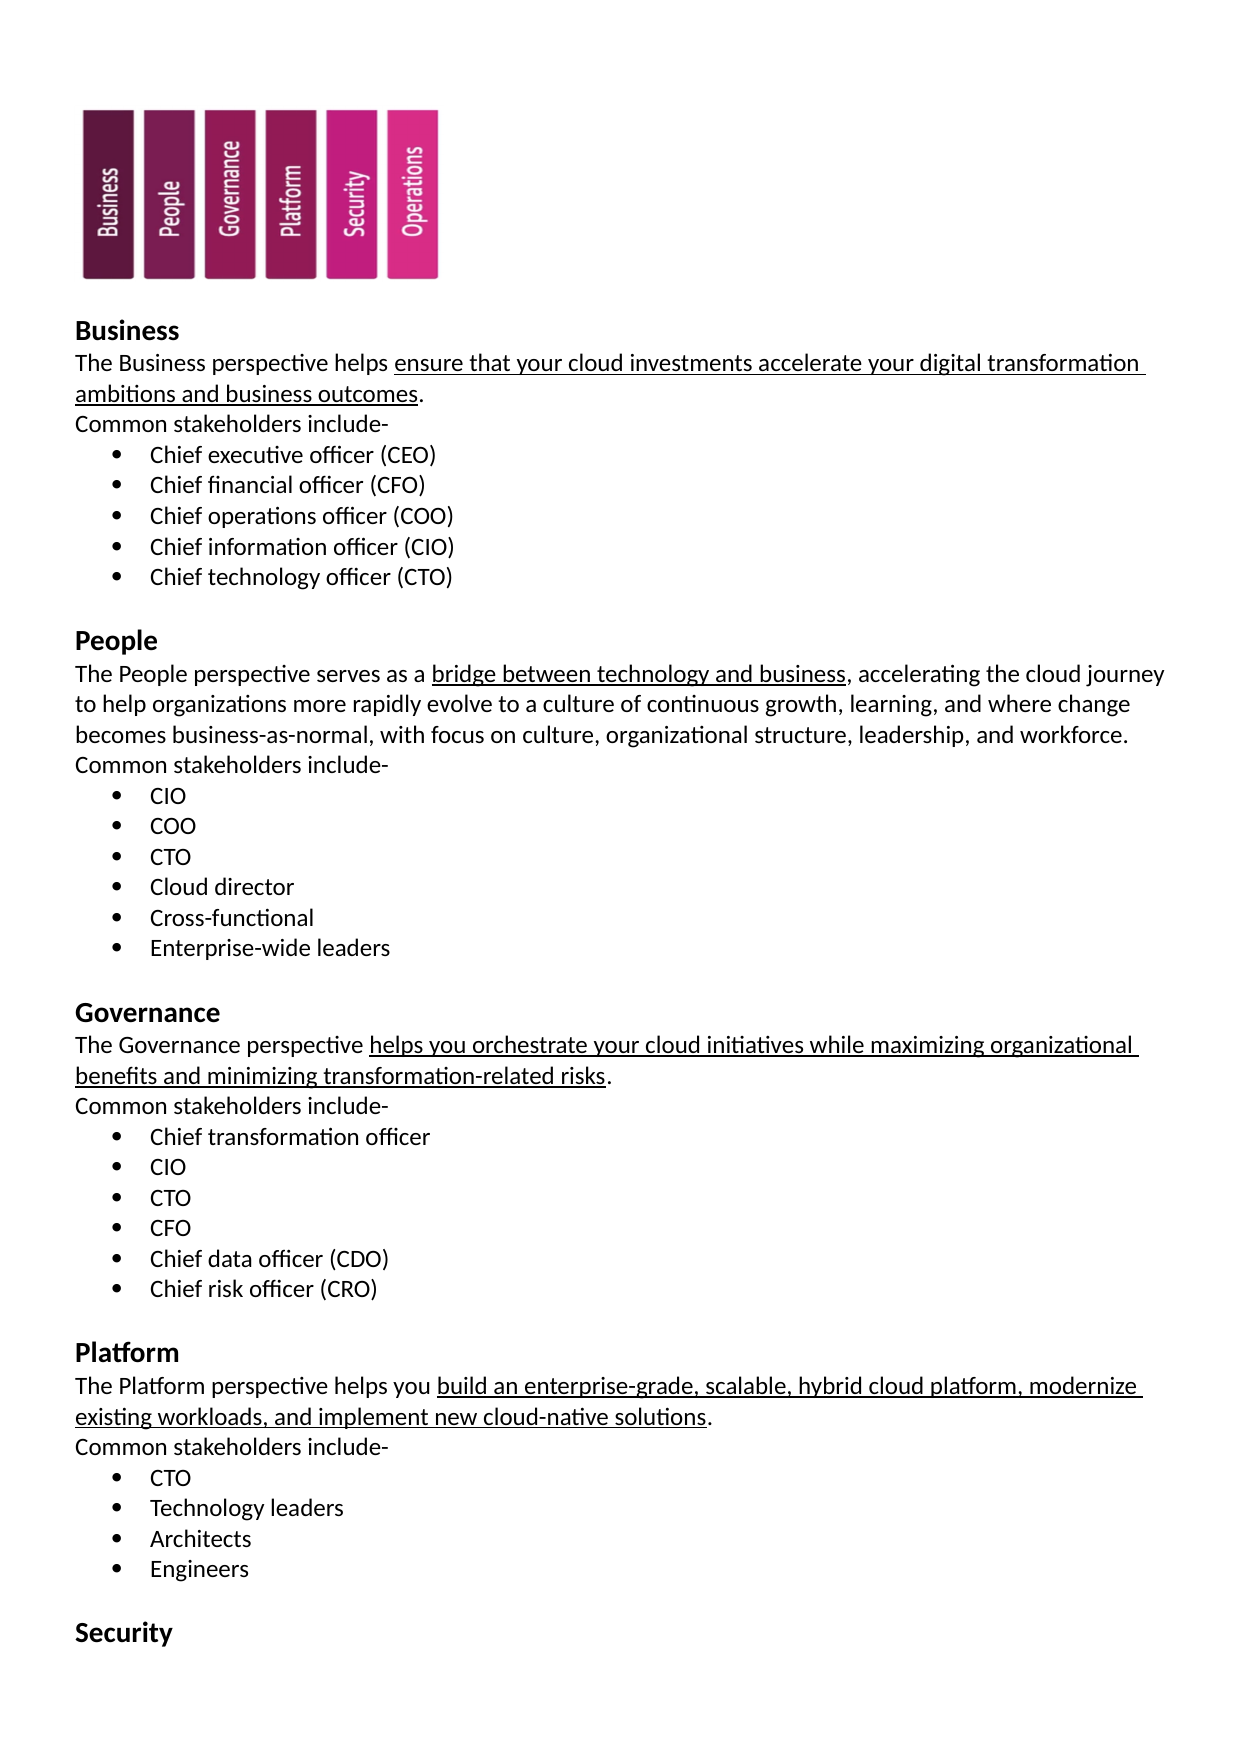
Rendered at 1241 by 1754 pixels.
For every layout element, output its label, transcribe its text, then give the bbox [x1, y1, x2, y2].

list CIO [112, 1151, 1165, 1182]
text The People perspective serves as a bridge between technology and business, accelerating the cloud journey to help organizations more rapidly evolve to a culture of continuous growth, learning, and where change becomes business-as-normal, with focus on culture, organizational structure, leadership, and workforce. [75, 658, 1165, 749]
text Governance [75, 994, 1165, 1029]
text Common stakeholders include- [75, 749, 1165, 780]
list COO [112, 811, 1165, 841]
list Architects [112, 1523, 1165, 1553]
text The Business perspective helps ensure that your cloud investments accelerate your digital transformation ambitions and business outcomes. [75, 348, 1165, 409]
list Chief executive officer (CEO) [112, 439, 1165, 470]
picture [75, 106, 443, 281]
text Common stakeholders include- [75, 1431, 1165, 1462]
text People [75, 622, 1165, 658]
text The Governance perspective helps you orchestrate your cloud initiatives while maximizing organizational benefits and minimizing transformation-related risks. [75, 1029, 1165, 1090]
text The Platform perspective helps you build an enterprise-grade, scalable, hybrid cloud platform, modernize existing workloads, and implement new cloud-native solutions. [75, 1370, 1165, 1431]
list Chief financial officer (CFO) [112, 470, 1165, 500]
list Chief data officer (CDO) [112, 1243, 1165, 1273]
list Cloud director [112, 872, 1165, 902]
list Chief information officer (CIO) [112, 531, 1165, 561]
list Chief operations officer (COO) [112, 500, 1165, 531]
list CTO [112, 1462, 1165, 1492]
text Common stakeholders include- [75, 1090, 1165, 1121]
list Chief transformation officer [112, 1121, 1165, 1151]
list Engineers [112, 1553, 1165, 1584]
list CIO [112, 780, 1165, 811]
list CTO [112, 1182, 1165, 1212]
list CFO [112, 1212, 1165, 1243]
text Common stakeholders include- [75, 409, 1165, 439]
list Chief risk officer (CRO) [112, 1273, 1165, 1304]
text Platform [75, 1334, 1165, 1370]
list Enterprise-wide leaders [112, 933, 1165, 963]
text Security [75, 1614, 1165, 1650]
list Cross-functional [112, 902, 1165, 933]
list CTO [112, 841, 1165, 872]
text Business [75, 312, 1165, 348]
list Chief technology officer (CTO) [112, 561, 1165, 592]
list Technology leaders [112, 1492, 1165, 1523]
